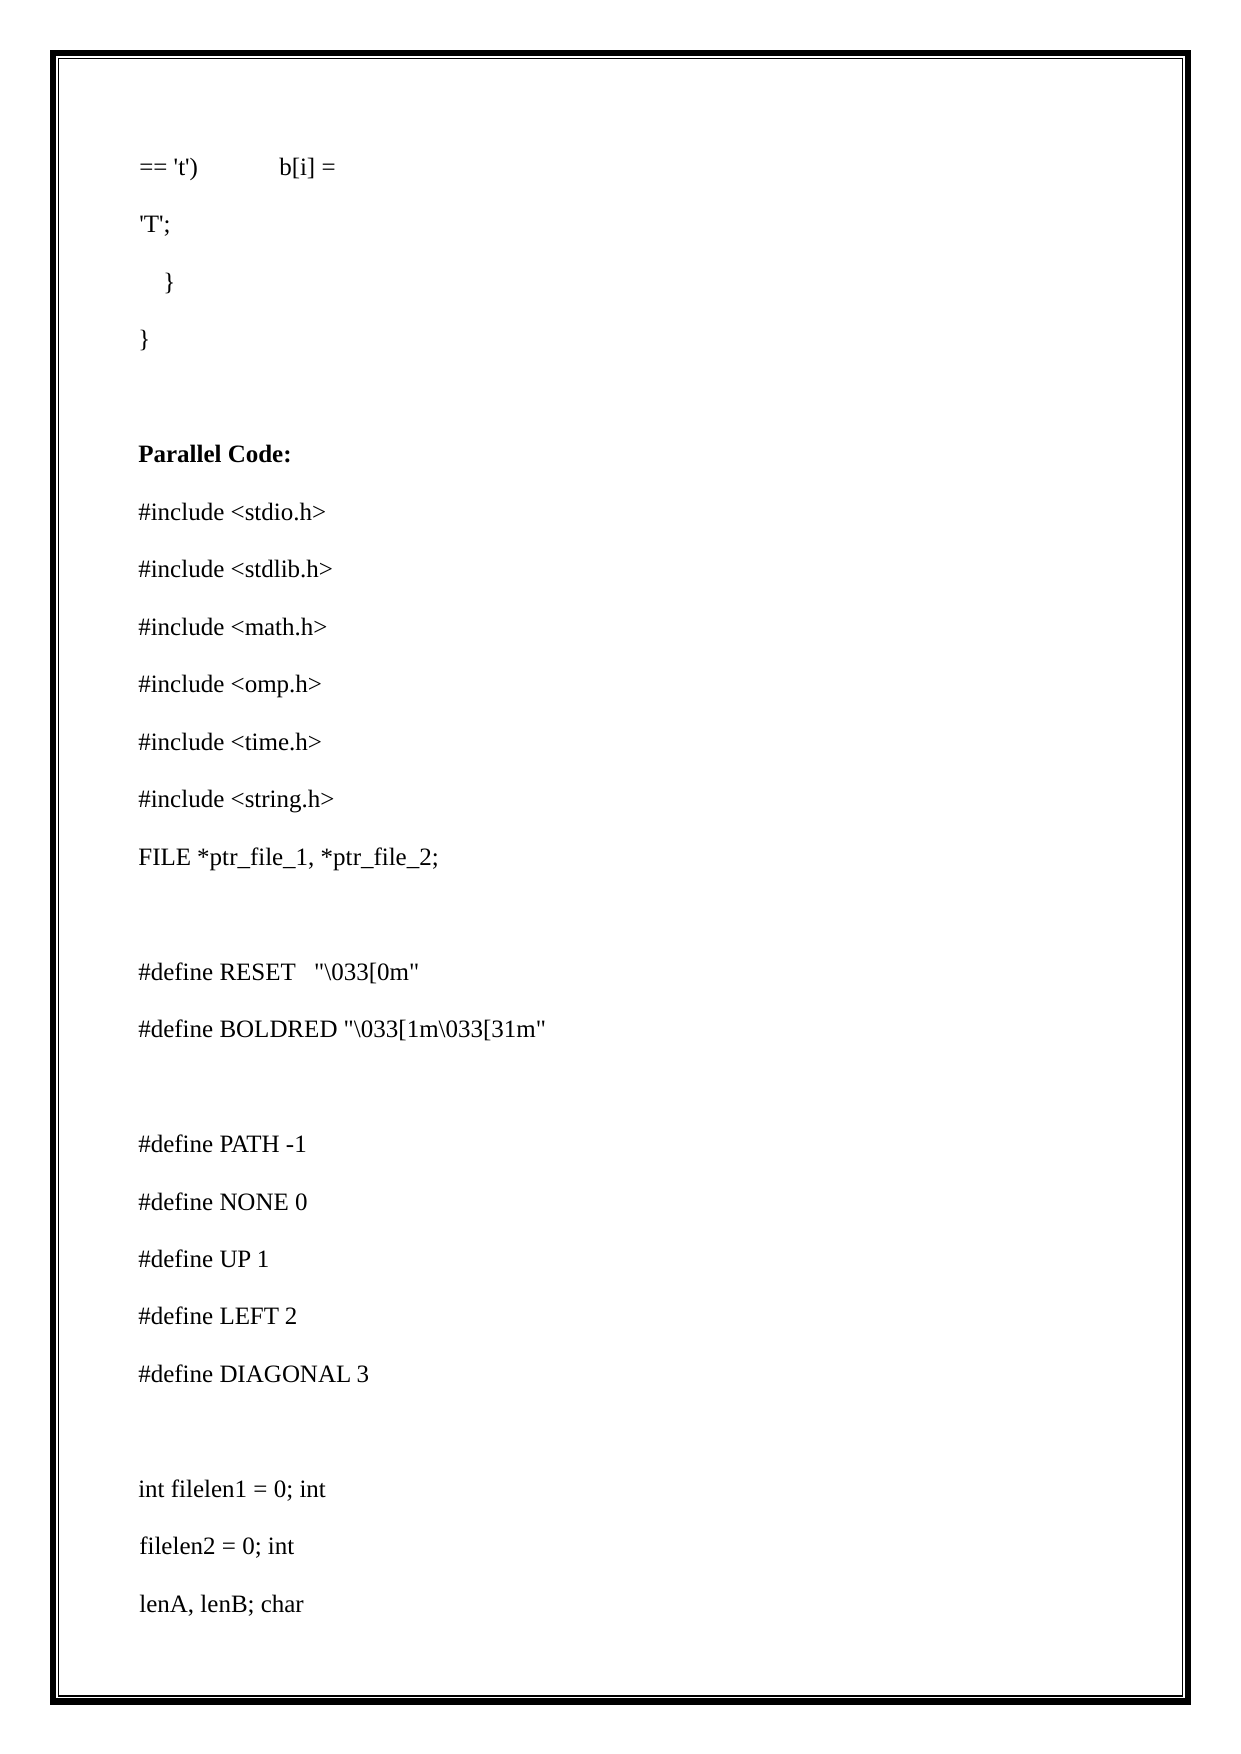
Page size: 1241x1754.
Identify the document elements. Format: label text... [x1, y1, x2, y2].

text #define UP 1 [138, 1244, 1103, 1273]
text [138, 1474, 353, 1618]
text #define RESET "\033[0m" [138, 957, 1103, 985]
text FILE *ptr_file_1, *ptr_file_2; [138, 842, 1103, 870]
text } [138, 324, 1103, 353]
text #include <stdio.h> [138, 497, 1103, 526]
text #include <time.h> [138, 727, 1103, 756]
text #define DIAGONAL 3 [138, 1359, 1103, 1387]
text } [138, 267, 1103, 296]
text #define BOLDRED "\033[1m\033[31m" [138, 1014, 1103, 1043]
text #include <math.h> [138, 612, 1103, 641]
text #define LEFT 2 [138, 1301, 1103, 1330]
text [138, 152, 370, 238]
text #define PATH -1 [138, 1129, 1103, 1158]
text #define NONE 0 [138, 1187, 1103, 1215]
text #include <omp.h> [138, 669, 1103, 698]
text #include <stdlib.h> [138, 554, 1103, 583]
text #include <string.h> [138, 784, 1103, 813]
text Parallel Code: [138, 439, 1117, 468]
